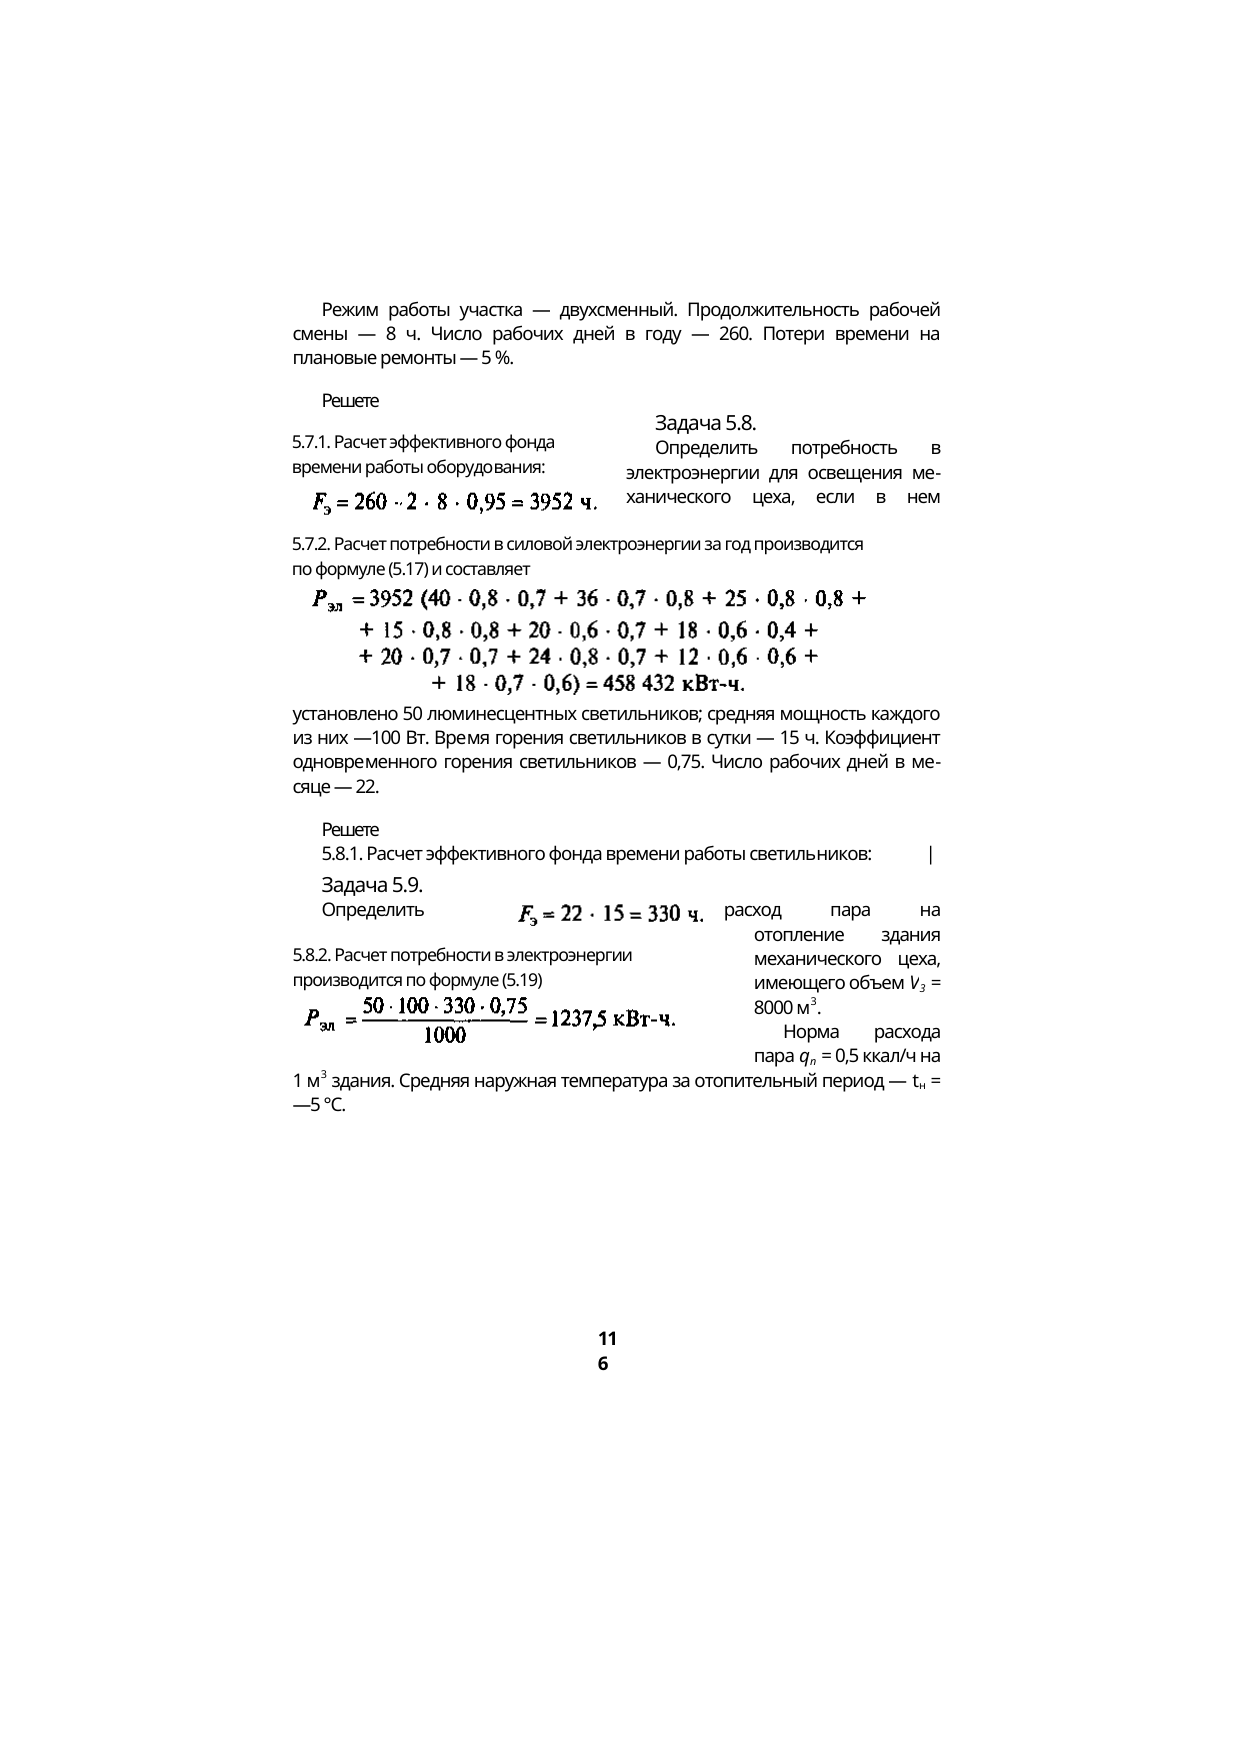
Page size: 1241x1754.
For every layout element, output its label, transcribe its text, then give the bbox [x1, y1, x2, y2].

text Решете [292, 392, 962, 411]
text 5.8.1. Расчет эффективного фонда времени работы светильников: | [292, 840, 941, 866]
text Решете [292, 821, 962, 840]
text Определить расход пара на отопление здания механического цеха, имеющего объем V3 = 8000 м3. [292, 897, 941, 1019]
text Задача 5.8. [292, 411, 962, 435]
text Режим работы участка — двухсменный. Продолжительность рабочей смены — 8 ч. Число рабочих дней в году — 260. Потери времени на плановые ремонты — 5 %. [292, 297, 941, 369]
text Определить потребность в электроэнергии для освещения механического цеха, если в нем установлено 50 люминесцентных светильников; средняя мощность каждого из них —100 Вт. Время горения светильников в сутки — 15 ч. Коэффициент одновременного горения светильников — 0,75. Число рабочих дней в месяце — 22. [292, 435, 941, 798]
picture [494, 892, 713, 927]
text Норма расхода пара qп = 0,5 ккал/ч на 1 м3 здания. Средняя наружная температура за отопительный период — tн = —5 °С. [292, 1019, 941, 1116]
text Задача 5.9. [292, 873, 962, 897]
